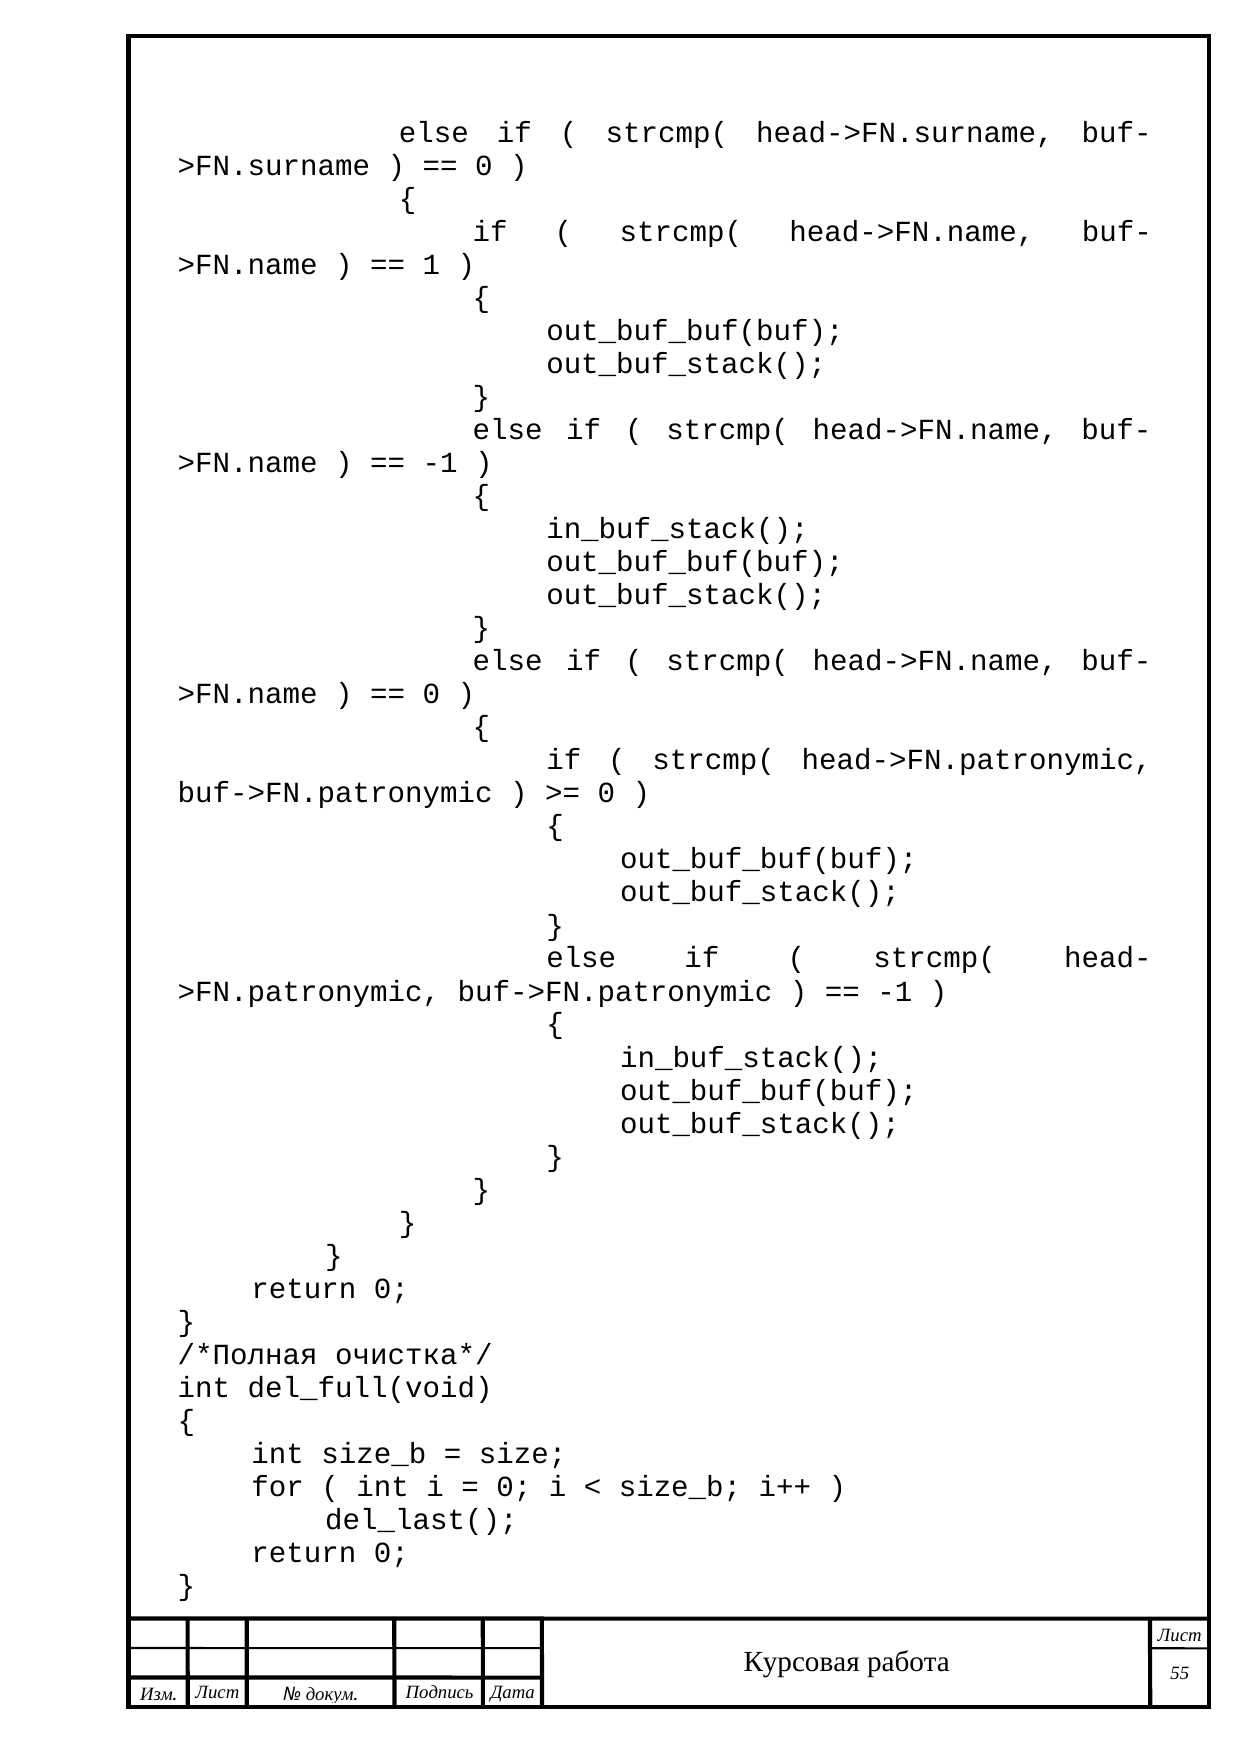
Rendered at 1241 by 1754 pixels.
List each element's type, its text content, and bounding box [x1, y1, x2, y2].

text } [177, 911, 1152, 944]
text else if ( strcmp( head->FN.name, buf->FN.name ) == 0 ) [177, 646, 1152, 712]
text out_buf_stack(); [177, 349, 1152, 382]
text /*Полная очистка*/ [177, 1340, 1152, 1373]
text { [177, 1010, 1152, 1043]
text } [177, 1208, 1152, 1241]
text out_buf_buf(buf); [177, 316, 1152, 349]
text { [177, 1406, 1152, 1439]
text return 0; [177, 1274, 1152, 1307]
text del_last(); [177, 1505, 1152, 1538]
text { [177, 184, 1152, 217]
text } [177, 1571, 1152, 1604]
text { [177, 283, 1152, 316]
text } [177, 1175, 1152, 1208]
text } [177, 1142, 1152, 1175]
text } [177, 1307, 1152, 1340]
text out_buf_stack(); [177, 878, 1152, 911]
text in_buf_stack(); [177, 514, 1152, 547]
text else if ( strcmp( head->FN.patronymic, buf->FN.patronymic ) == -1 ) [177, 944, 1152, 1010]
text else if ( strcmp( head->FN.surname, buf->FN.surname ) == 0 ) [177, 118, 1152, 184]
text if ( strcmp( head->FN.name, buf->FN.name ) == 1 ) [177, 217, 1152, 283]
text out_buf_buf(buf); [177, 1076, 1152, 1109]
text } [177, 382, 1152, 415]
text int del_full(void) [177, 1373, 1152, 1406]
text } [177, 613, 1152, 646]
text out_buf_buf(buf); [177, 844, 1152, 878]
text { [177, 812, 1152, 844]
text return 0; [177, 1538, 1152, 1571]
text out_buf_stack(); [177, 1109, 1152, 1142]
text in_buf_stack(); [177, 1043, 1152, 1076]
text if ( strcmp( head->FN.patronymic, buf->FN.patronymic ) >= 0 ) [177, 746, 1152, 812]
text { [177, 481, 1152, 514]
text out_buf_buf(buf); [177, 547, 1152, 580]
text } [177, 1241, 1152, 1274]
text int size_b = size; [177, 1439, 1152, 1472]
text { [177, 712, 1152, 746]
text for ( int i = 0; i < size_b; i++ ) [177, 1472, 1152, 1505]
text else if ( strcmp( head->FN.name, buf->FN.name ) == -1 ) [177, 415, 1152, 481]
text out_buf_stack(); [177, 580, 1152, 613]
